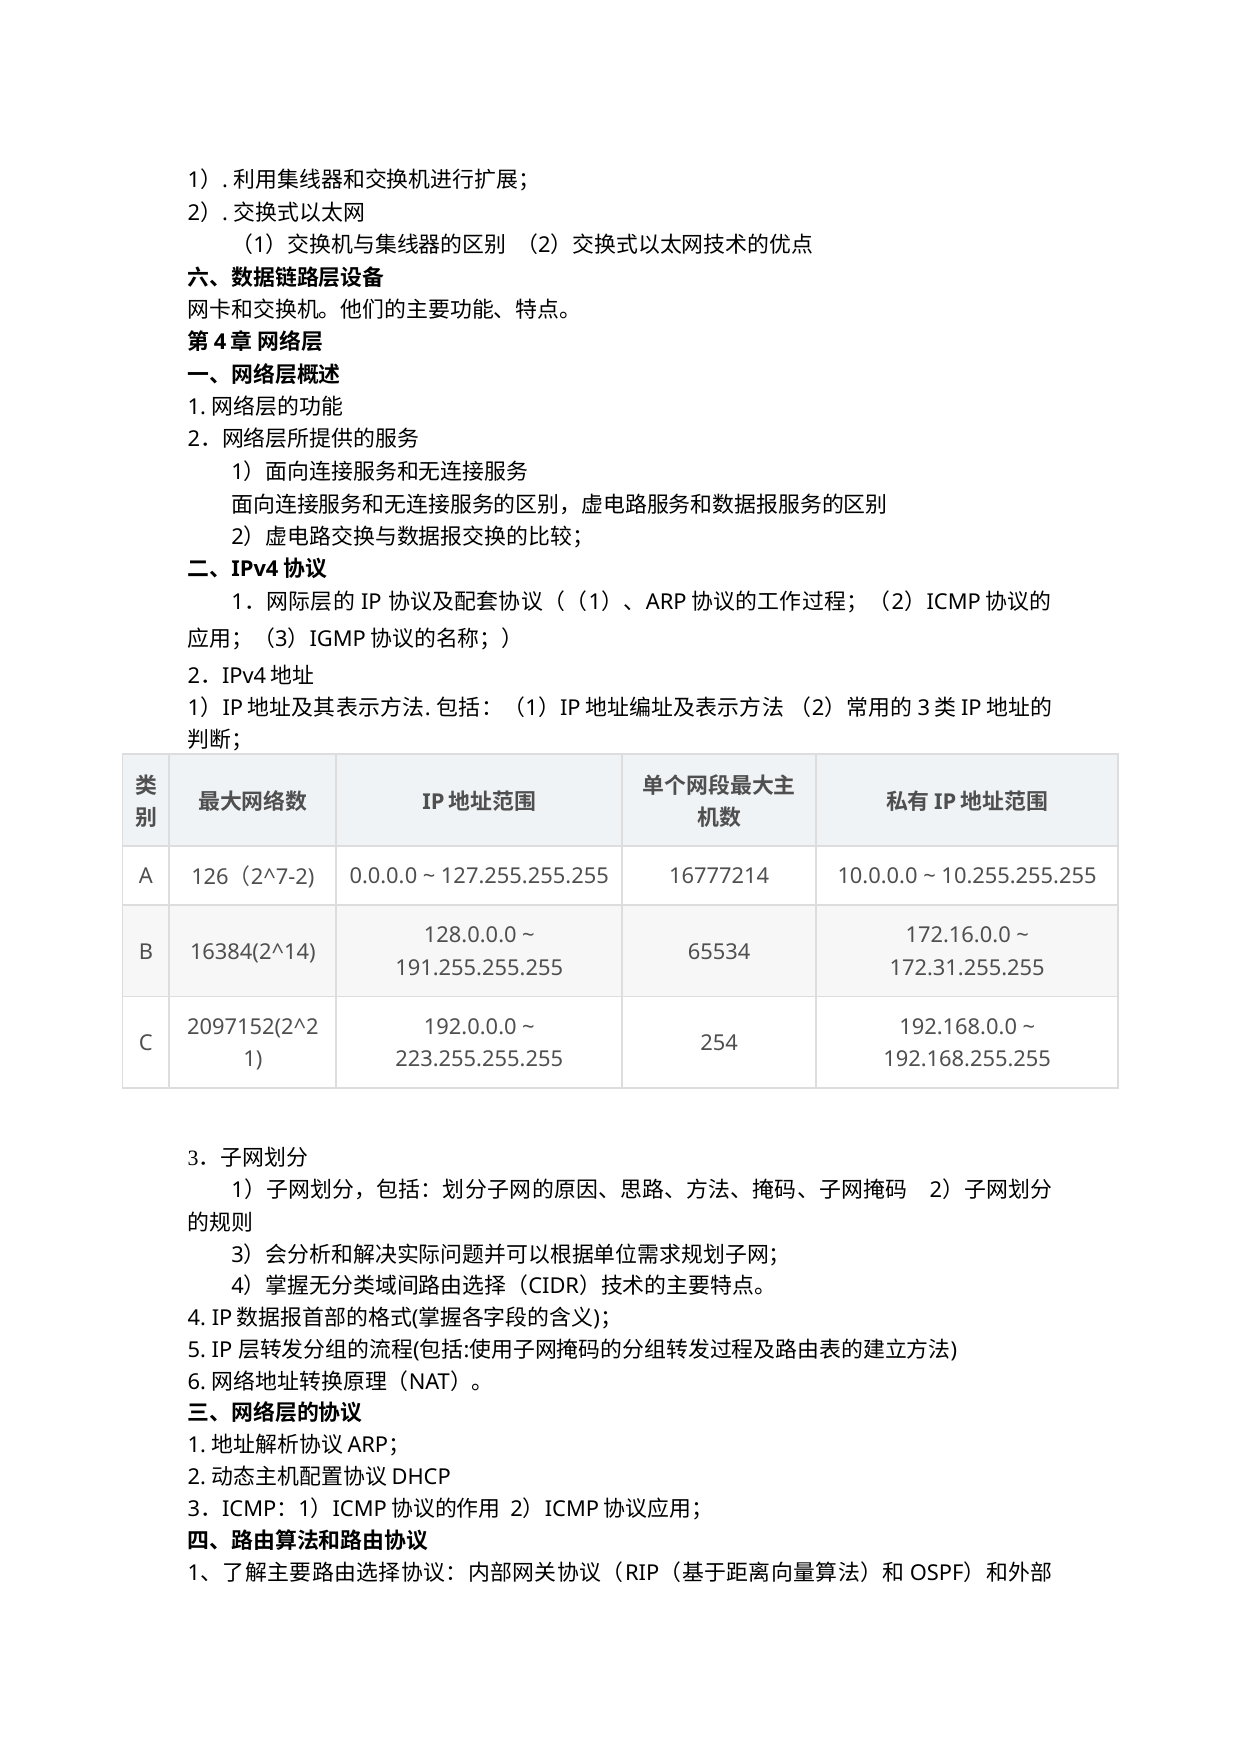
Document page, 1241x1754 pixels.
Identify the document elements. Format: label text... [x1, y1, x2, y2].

table_cell 2097152(2^21) [170, 997, 335, 1087]
text 4. IP数据报首部的格式(掌握各字段的含义)； [187, 1300, 1053, 1332]
text 4）掌握无分类域间路由选择（CIDR）技术的主要特点。 [187, 1268, 1053, 1300]
table_cell 16384(2^14) [170, 906, 335, 996]
table_cell 0.0.0.0 ~ 127.255.255.255 [337, 847, 621, 904]
table_header 单个网段最大主机数 [623, 755, 815, 845]
table_cell 16777214 [623, 847, 815, 904]
text 1）子网划分，包括：划分子网的原因、思路、方法、掩码、子网掩码 2）子网划分的规则 [187, 1172, 1053, 1237]
table_cell 65534 [623, 906, 815, 996]
text 1．网际层的 IP 协议及配套协议（（1）、ARP协议的工作过程；（2）ICMP协议的应用；（3）IGMP协议的名称；） [187, 584, 1053, 653]
table_cell 172.16.0.0 ~ 172.31.255.255 [817, 906, 1117, 996]
table_header 类别 [123, 755, 168, 845]
text 第4章 网络层 [187, 324, 1053, 356]
text 三、网络层的协议 [187, 1395, 1053, 1427]
text 1. 网络层的功能 [187, 389, 1053, 421]
text 6. 网络地址转换原理（NAT）。 [187, 1364, 1053, 1395]
text 六、数据链路层设备 [187, 259, 1053, 291]
text 网卡和交换机。他们的主要功能、特点。 [187, 291, 1053, 324]
table_cell 126（2^7-2) [170, 847, 335, 904]
text 1）IP地址及其表示方法. 包括：（1）IP地址编址及表示方法 （2）常用的3类IP地址的判断； [187, 690, 1053, 753]
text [187, 1555, 1053, 1587]
text 四、路由算法和路由协议 [187, 1522, 1053, 1555]
text 二、IPv4协议 [187, 551, 1053, 584]
text 3）会分析和解决实际问题并可以根据单位需求规划子网； [187, 1237, 1053, 1268]
text 面向连接服务和无连接服务的区别，虚电路服务和数据报服务的区别 [187, 486, 1053, 519]
table_header 私有IP地址范围 [817, 755, 1117, 845]
table_cell 128.0.0.0 ~ 191.255.255.255 [337, 906, 621, 996]
text 1）. 利用集线器和交换机进行扩展； [187, 162, 1053, 194]
table_cell A [123, 847, 168, 904]
table_cell 192.168.0.0 ~ 192.168.255.255 [817, 997, 1117, 1087]
text 3．ICMP：1）ICMP协议的作用 2）ICMP协议应用； [187, 1491, 1053, 1522]
table_cell B [123, 906, 168, 996]
text 1. 地址解析协议ARP； [187, 1427, 1053, 1459]
text 一、网络层概述 [187, 356, 1053, 389]
text 2. 动态主机配置协议 DHCP [187, 1459, 1053, 1491]
text 2．IPv4地址 [187, 658, 1053, 690]
text 5. IP 层转发分组的流程(包括:使用子网掩码的分组转发过程及路由表的建立方法) [187, 1332, 1053, 1364]
text 3．子网划分 [187, 1139, 1053, 1172]
table_header 最大网络数 [170, 755, 335, 845]
text （1）交换机与集线器的区别 （2）交换式以太网技术的优点 [187, 227, 1053, 259]
table_cell 254 [623, 997, 815, 1087]
table_cell 192.0.0.0 ~ 223.255.255.255 [337, 997, 621, 1087]
text 2）虚电路交换与数据报交换的比较； [187, 519, 1053, 551]
table_cell 10.0.0.0 ~ 10.255.255.255 [817, 847, 1117, 904]
text 1）面向连接服务和无连接服务 [187, 454, 1053, 486]
text 2．网络层所提供的服务 [187, 421, 1053, 454]
table_header IP地址范围 [337, 755, 621, 845]
text 2）. 交换式以太网 [187, 194, 1053, 227]
table_cell C [123, 997, 168, 1087]
